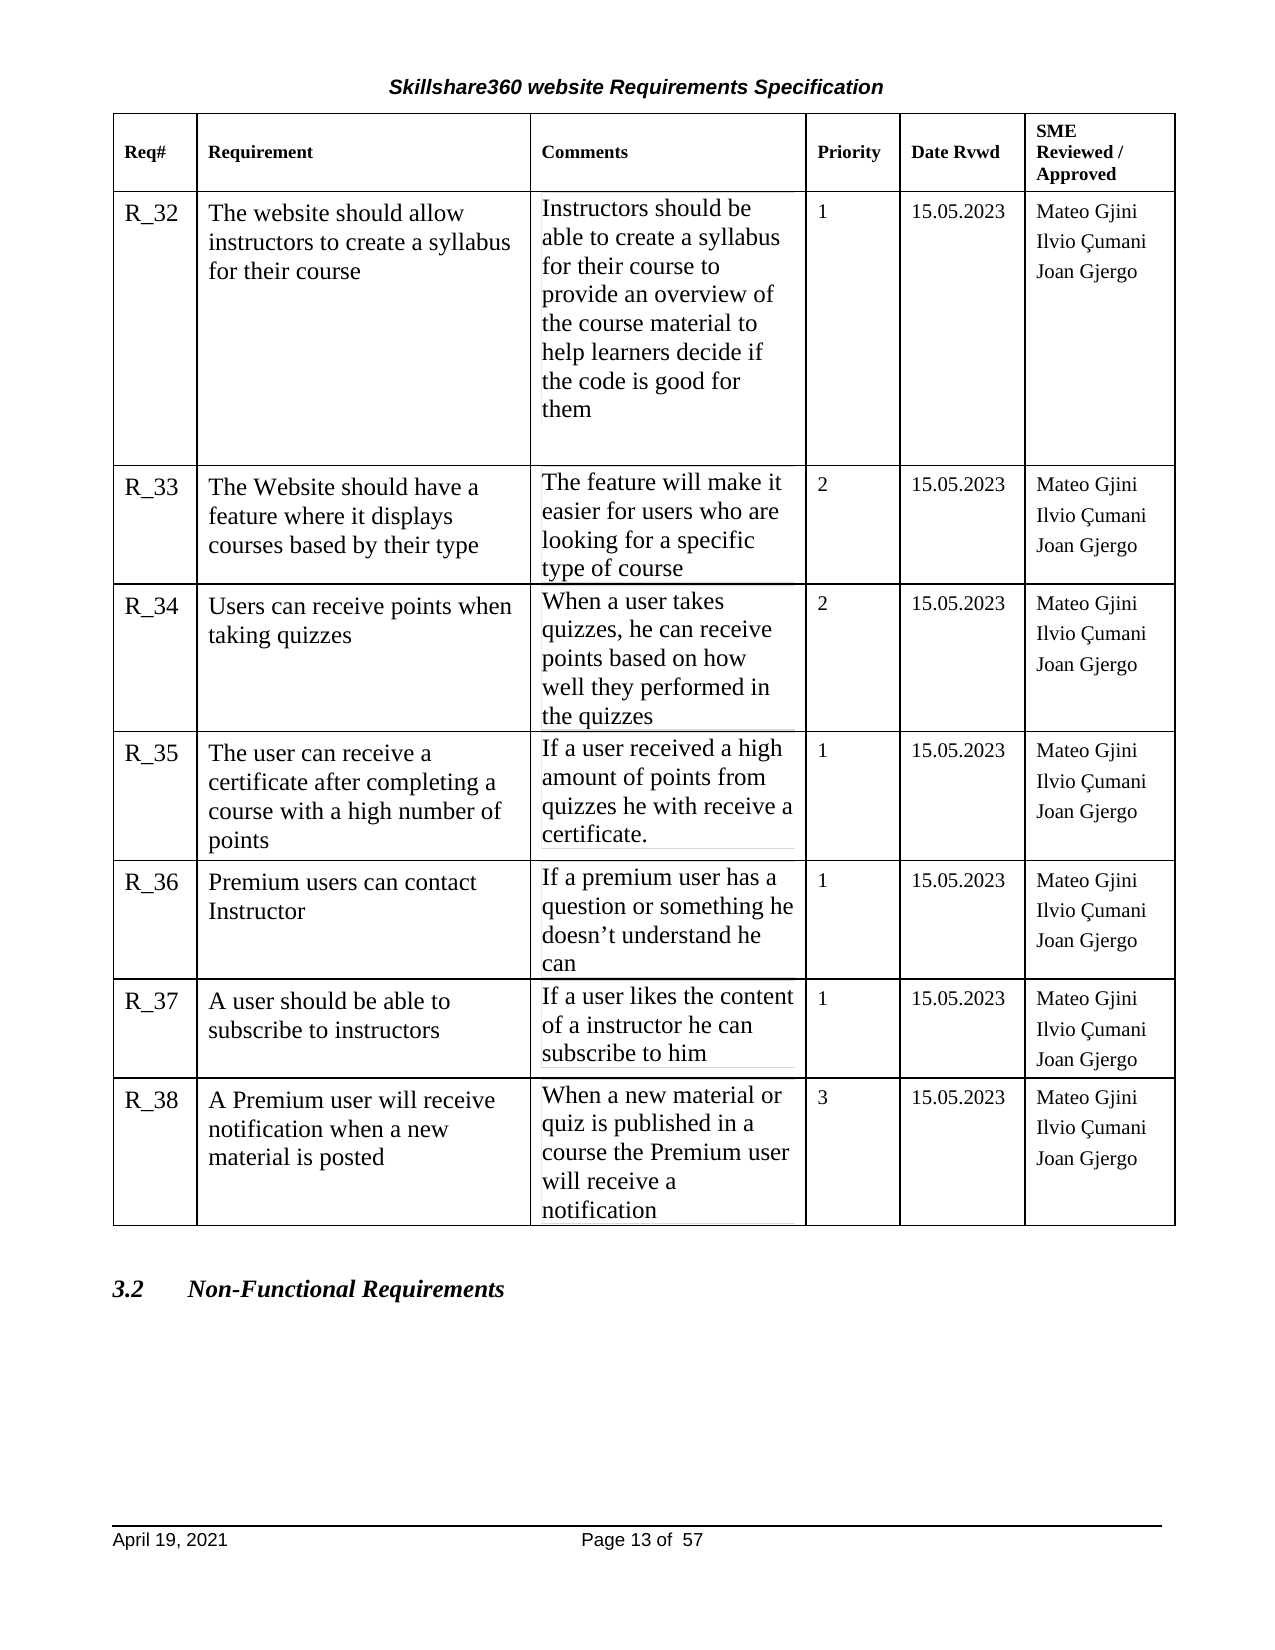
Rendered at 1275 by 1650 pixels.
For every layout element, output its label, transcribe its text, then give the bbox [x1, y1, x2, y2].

table_cell Mateo Gjini Ilvio Çumani Joan Gjergo [1026, 585, 1174, 731]
table_cell 15.05.2023 [901, 585, 1024, 731]
table_header Date Rvwd [901, 114, 1024, 191]
table_cell 3 [807, 1079, 899, 1224]
table_cell 15.05.2023 [901, 1079, 1024, 1224]
table_cell 1 [807, 861, 899, 978]
table_cell A Premium user will receive notification when a new material is posted [198, 1079, 530, 1224]
table_cell If a user likes the content of a instructor he can subscribe to him [531, 980, 805, 1077]
table_cell The feature will make it easier for users who are looking for a specific type of course [542, 466, 805, 583]
table_cell 15.05.2023 [901, 732, 1024, 860]
table_cell 1 [807, 980, 899, 1077]
table_header SME Reviewed / Approved [1026, 114, 1174, 191]
table_cell 15.05.2023 [901, 192, 1024, 464]
table_cell Instructors should be able to create a syllabus for their course to provide an overview of the course material to help learners decide if the code is good for them [531, 192, 805, 464]
table_cell When a user takes quizzes, he can receive points based on how well they performed in the quizzes [542, 585, 805, 731]
table_cell The website should allow instructors to create a syllabus for their course [198, 192, 530, 464]
table_cell 1 [807, 732, 899, 860]
table_cell Premium users can contact Instructor [198, 861, 530, 978]
table_header Req# [114, 114, 196, 191]
table_cell Mateo Gjini Ilvio Çumani Joan Gjergo [1026, 466, 1174, 583]
table_cell R_32 [114, 192, 196, 464]
table_cell Mateo Gjini Ilvio Çumani Joan Gjergo [1026, 732, 1174, 860]
subtitle Non-Functional Requirements [112, 1274, 1162, 1303]
table_header Priority [807, 114, 899, 191]
table_cell 15.05.2023 [901, 466, 1024, 583]
table_cell Mateo Gjini Ilvio Çumani Joan Gjergo [1026, 1079, 1174, 1224]
table_cell The Website should have a feature where it displays courses based by their type [198, 466, 530, 583]
table_cell R_36 [114, 861, 196, 978]
table_cell Mateo Gjini Ilvio Çumani Joan Gjergo [1026, 192, 1174, 464]
table_cell Mateo Gjini Ilvio Çumani Joan Gjergo [1026, 861, 1174, 978]
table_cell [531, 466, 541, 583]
table_cell The user can receive a certificate after completing a course with a high number of points [198, 732, 530, 860]
table_header Comments [531, 114, 805, 191]
table_header Requirement [198, 114, 530, 191]
table_cell 1 [807, 192, 899, 464]
table_cell When a new material or quiz is published in a course the Premium user will receive a notification [542, 1079, 805, 1224]
table_cell 2 [807, 466, 899, 583]
table_cell 2 [807, 585, 899, 731]
table_cell R_38 [114, 1079, 196, 1224]
table_cell Mateo Gjini Ilvio Çumani Joan Gjergo [1026, 980, 1174, 1077]
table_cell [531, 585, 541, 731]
table_cell 15.05.2023 [901, 980, 1024, 1077]
table_cell R_37 [114, 980, 196, 1077]
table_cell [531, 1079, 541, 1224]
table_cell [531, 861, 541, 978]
table_cell R_34 [114, 585, 196, 731]
table_cell If a premium user has a question or something he doesn’t understand he can [542, 861, 805, 978]
table_cell R_33 [114, 466, 196, 583]
table_cell Users can receive points when taking quizzes [198, 585, 530, 731]
table_cell A user should be able to subscribe to instructors [198, 980, 530, 1077]
table_cell If a user received a high amount of points from quizzes he with receive a certificate. [531, 732, 805, 860]
table_cell 15.05.2023 [901, 861, 1024, 978]
table_cell R_35 [114, 732, 196, 860]
